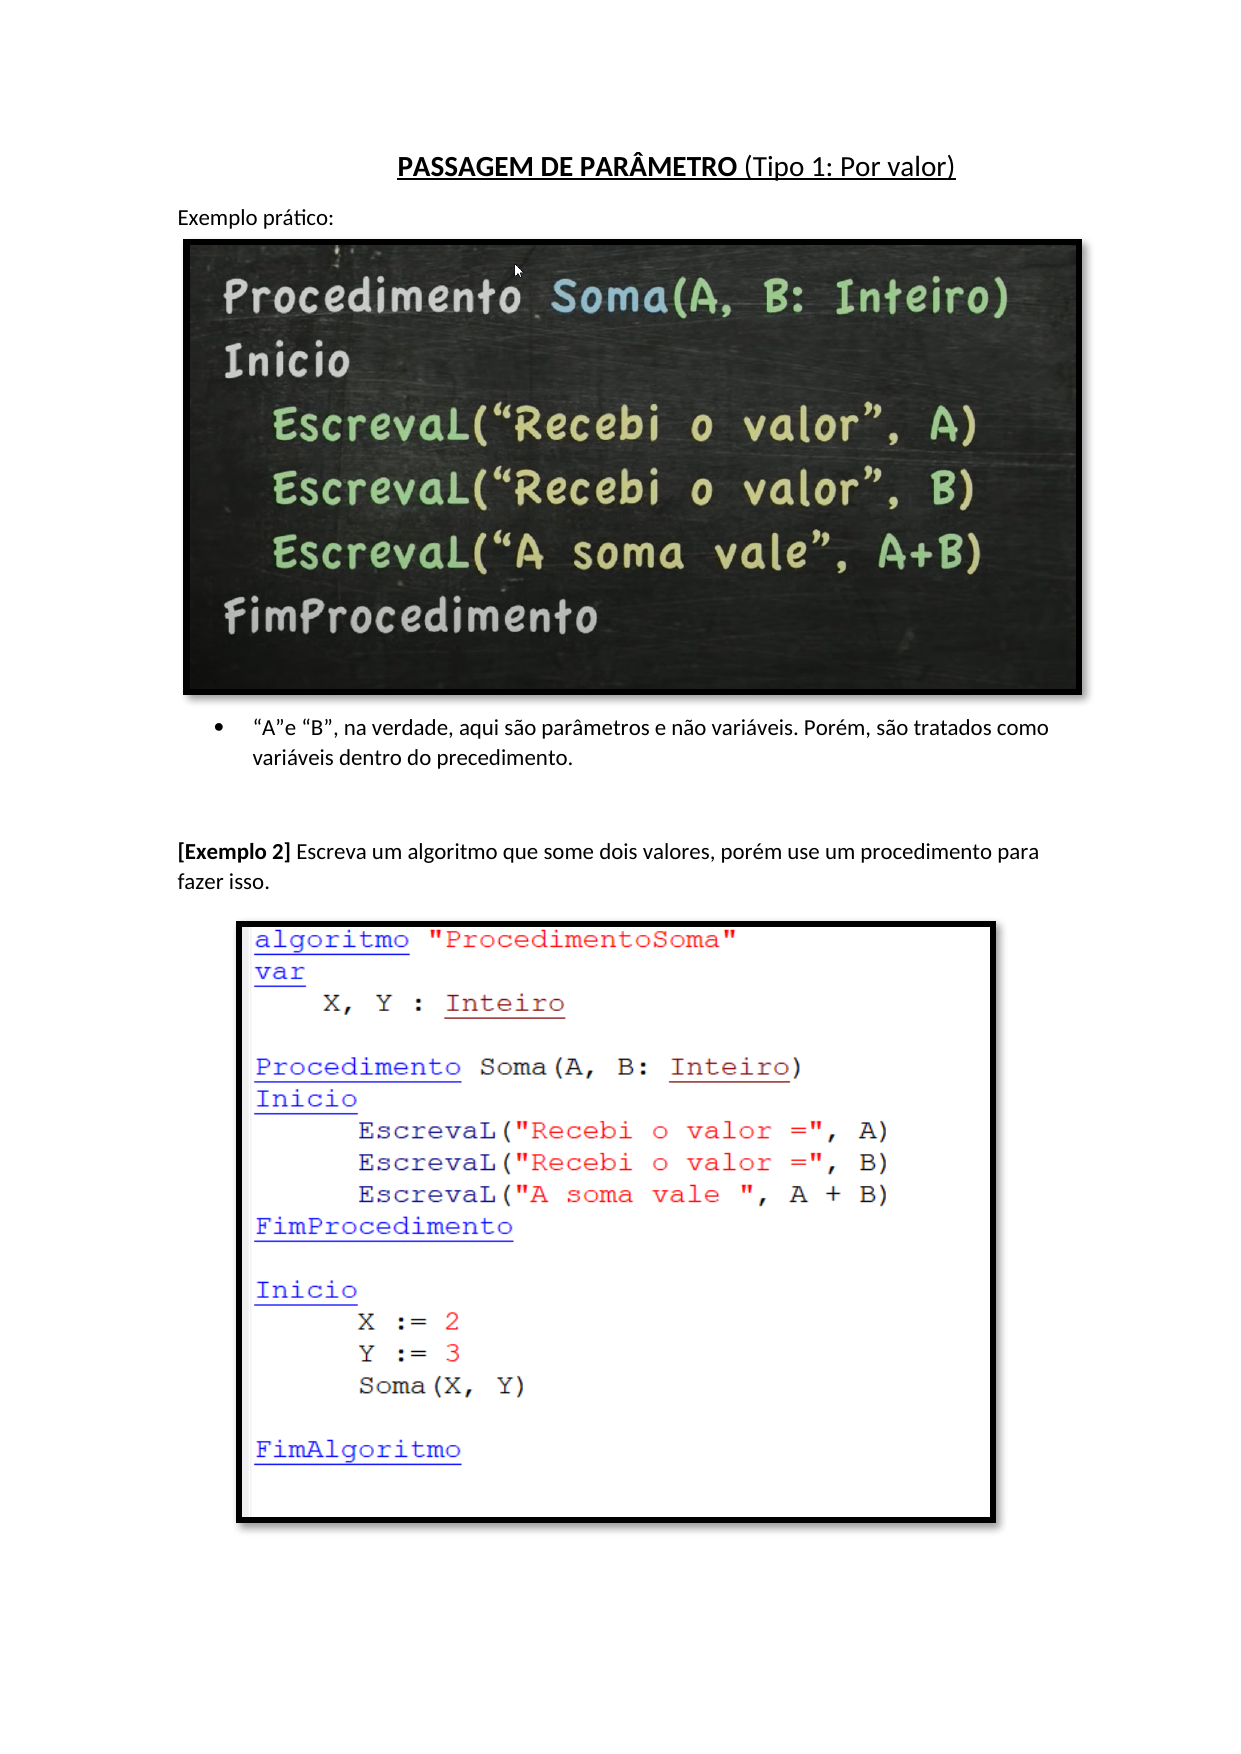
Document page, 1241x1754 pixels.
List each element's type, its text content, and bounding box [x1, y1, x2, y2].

text [Exemplo 2] Escreva um algoritmo que some dois valores, porém use um procedimento para fazer isso. [177, 837, 1063, 896]
list “A”e “B”, na verdade, aqui são parâmetros e não variáveis. Porém, são tratados como variáveis dentro do precedimento. [215, 713, 1063, 772]
list PASSAGEM DE PARÂMETRO (Tipo 1: Por valor) [290, 148, 1063, 183]
picture [242, 927, 990, 1517]
picture [190, 245, 1076, 689]
text Exemplo prático: [177, 203, 1063, 231]
